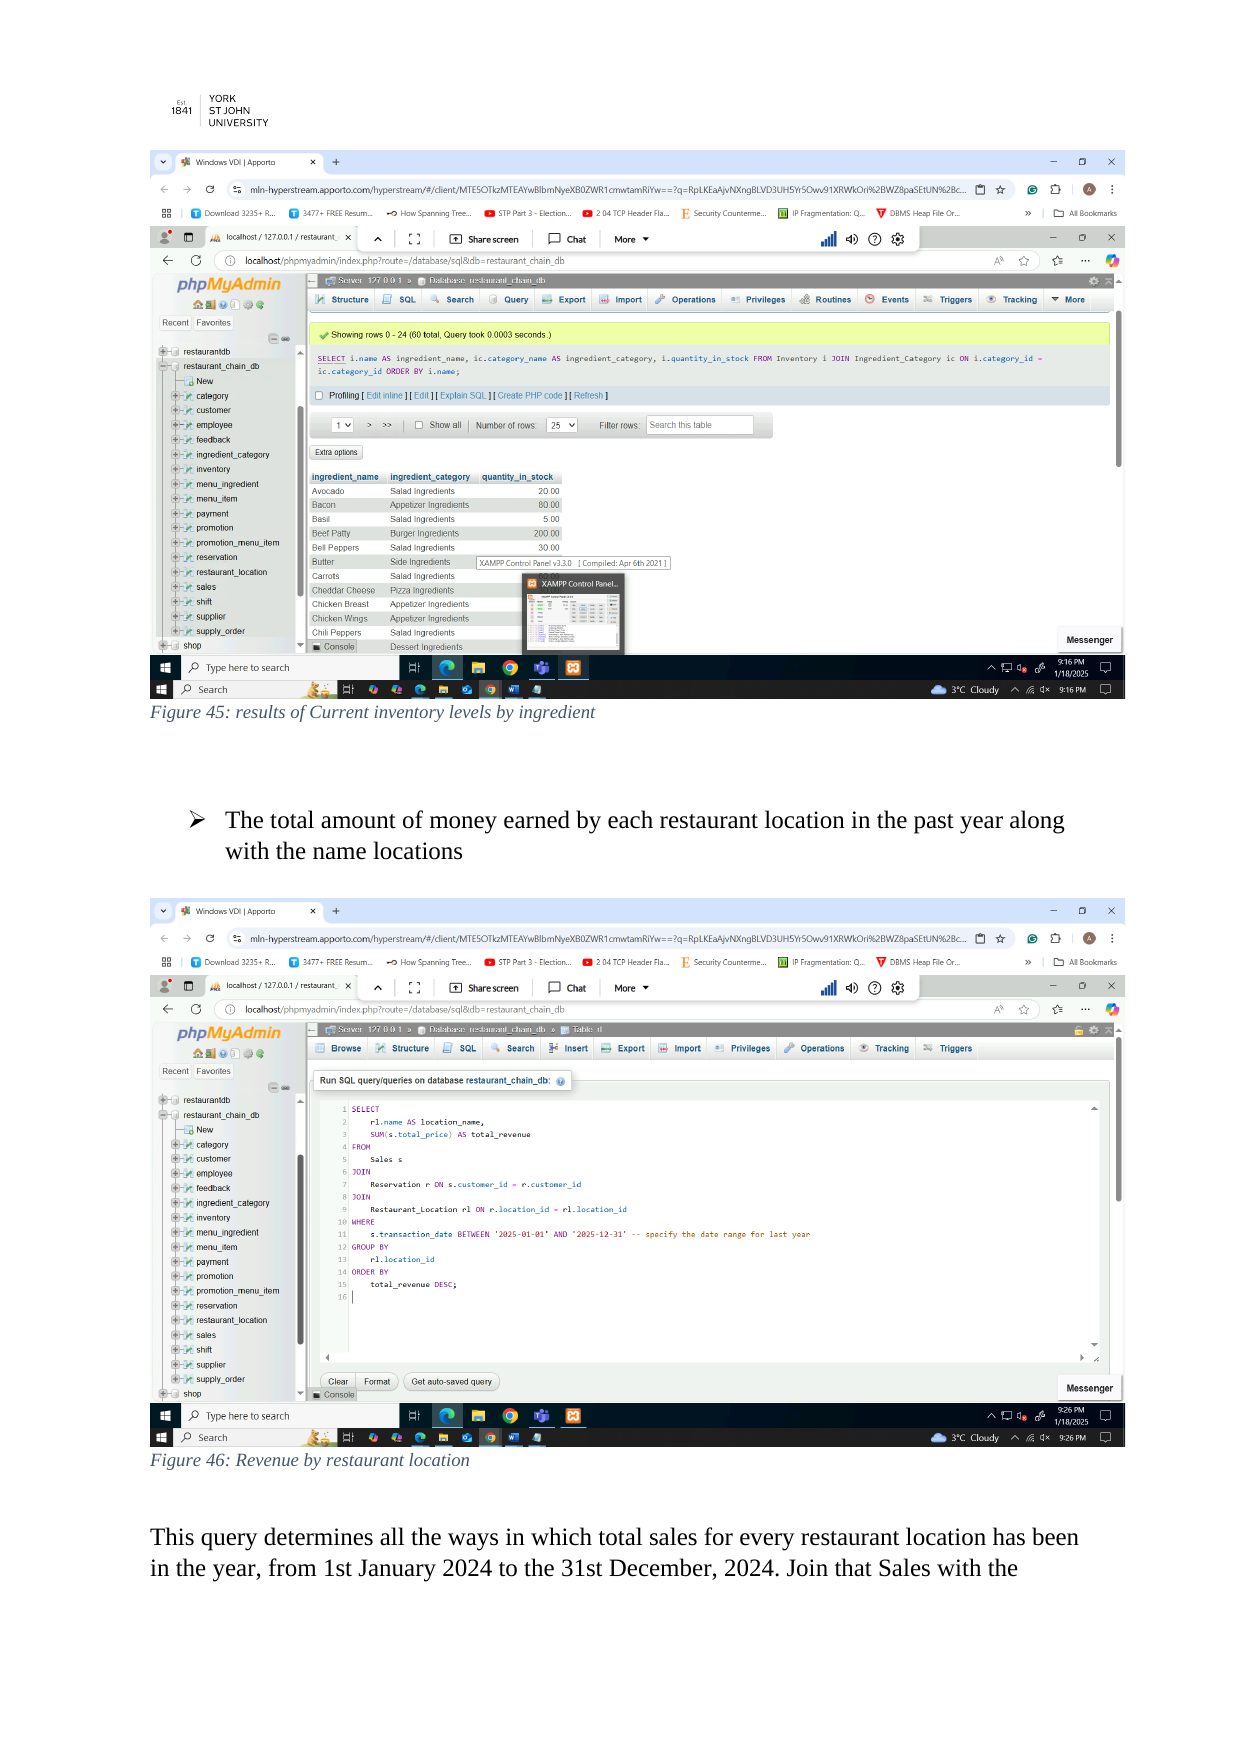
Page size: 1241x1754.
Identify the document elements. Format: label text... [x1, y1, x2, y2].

picture [150, 73, 290, 148]
text Figure 46: Revenue by restaurant location [150, 1449, 1090, 1471]
list The total amount of money earned by each restaurant location in the past year along with the name locations [187, 805, 1090, 865]
picture [150, 898, 1125, 1447]
text Figure 45: results of Current inventory levels by ingredient [150, 701, 1090, 722]
picture [150, 150, 1125, 699]
